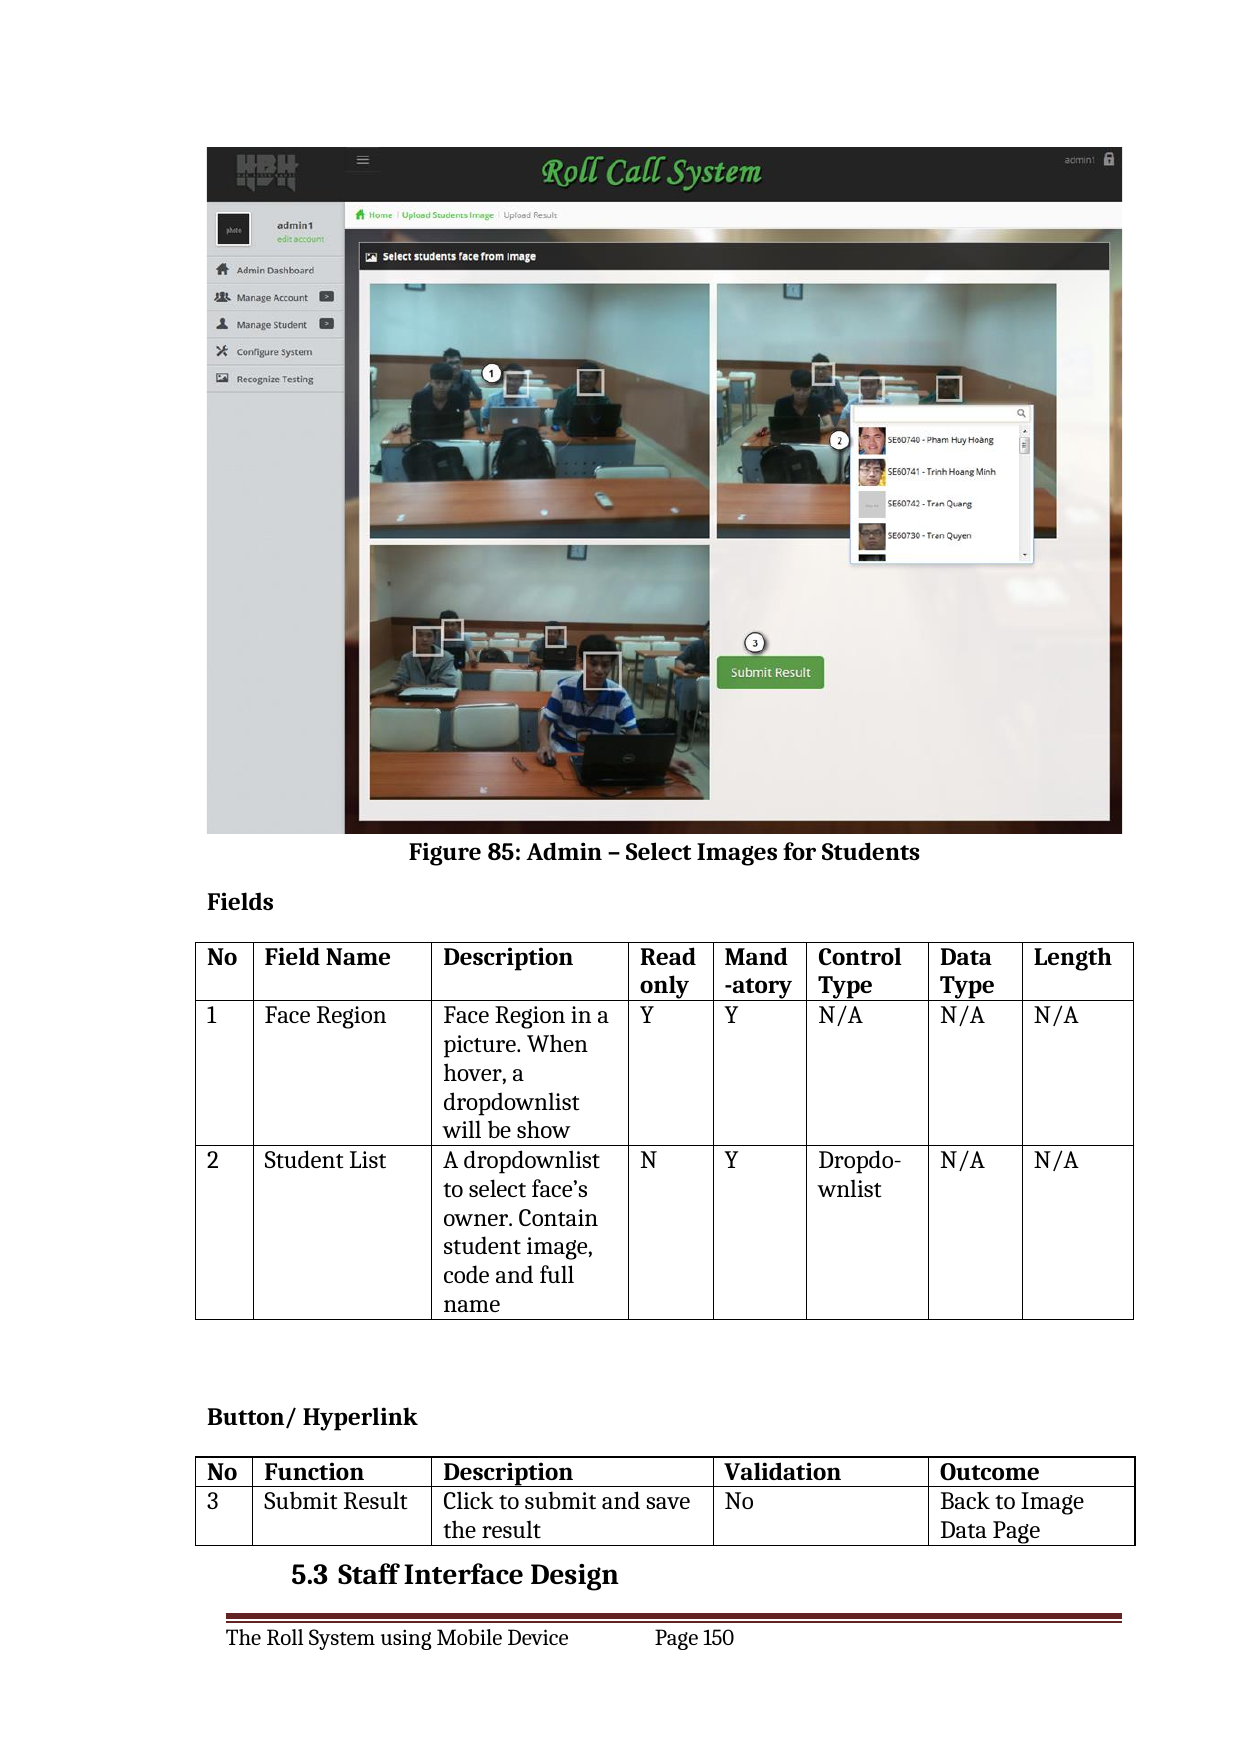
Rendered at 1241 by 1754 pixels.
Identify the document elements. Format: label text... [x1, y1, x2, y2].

text Button/ Hyperlink [207, 1403, 1122, 1431]
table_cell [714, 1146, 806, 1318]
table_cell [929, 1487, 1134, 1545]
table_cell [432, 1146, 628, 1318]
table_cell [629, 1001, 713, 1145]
subtitle Staff Interface Design [291, 1558, 1122, 1592]
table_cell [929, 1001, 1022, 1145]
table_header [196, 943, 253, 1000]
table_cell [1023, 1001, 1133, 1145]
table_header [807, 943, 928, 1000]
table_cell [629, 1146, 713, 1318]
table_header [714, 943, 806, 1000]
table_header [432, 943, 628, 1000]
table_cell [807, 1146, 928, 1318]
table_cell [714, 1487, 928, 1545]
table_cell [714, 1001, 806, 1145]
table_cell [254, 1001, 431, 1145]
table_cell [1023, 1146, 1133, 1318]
text Fields [207, 888, 1122, 917]
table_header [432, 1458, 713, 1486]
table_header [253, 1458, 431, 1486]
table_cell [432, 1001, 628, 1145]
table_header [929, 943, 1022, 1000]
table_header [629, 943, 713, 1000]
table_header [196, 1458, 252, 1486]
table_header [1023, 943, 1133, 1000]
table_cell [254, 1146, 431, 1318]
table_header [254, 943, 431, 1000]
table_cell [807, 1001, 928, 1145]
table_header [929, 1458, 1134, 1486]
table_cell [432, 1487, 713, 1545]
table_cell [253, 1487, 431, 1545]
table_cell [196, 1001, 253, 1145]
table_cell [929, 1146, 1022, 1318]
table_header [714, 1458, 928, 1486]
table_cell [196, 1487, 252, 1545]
picture [206, 147, 1123, 834]
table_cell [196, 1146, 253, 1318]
